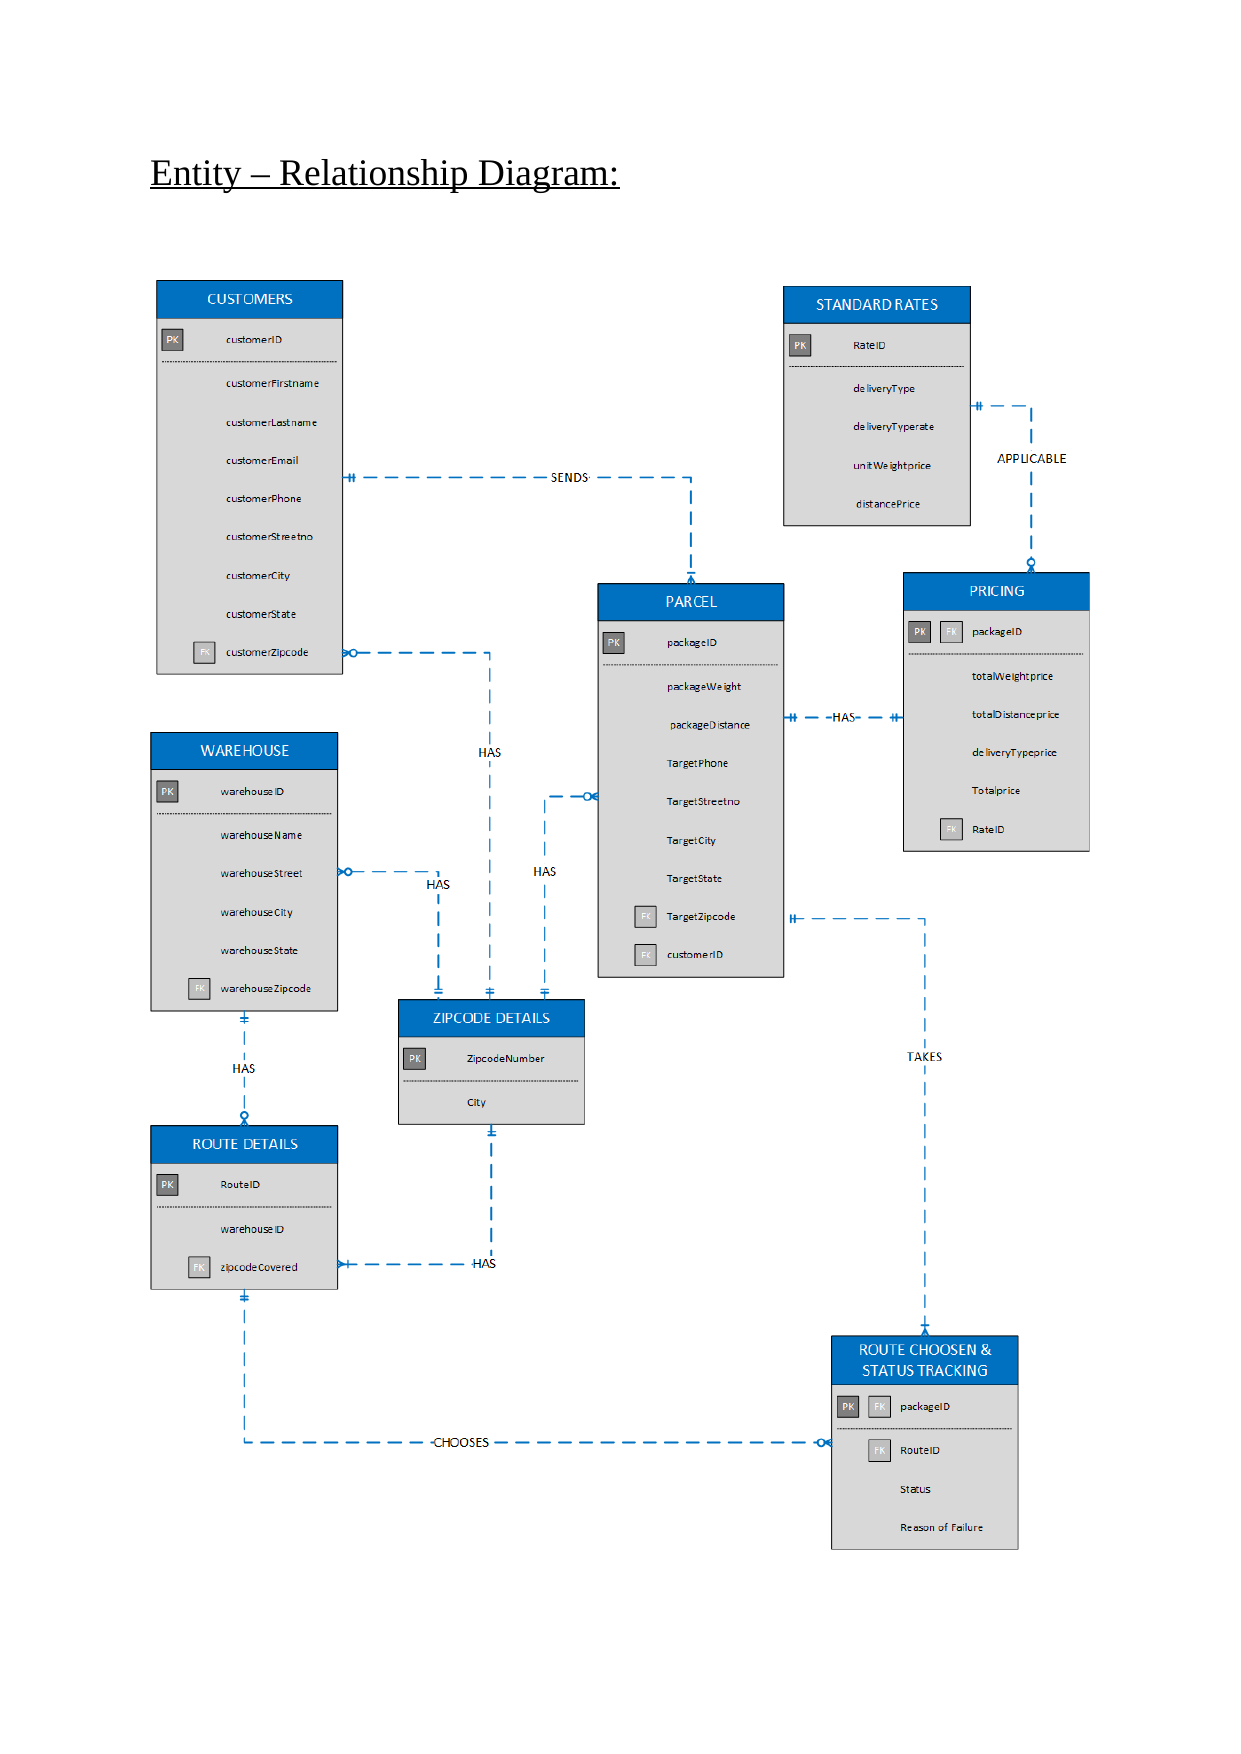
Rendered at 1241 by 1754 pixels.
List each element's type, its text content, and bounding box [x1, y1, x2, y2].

picture [150, 279, 1090, 1550]
text Entity – Relationship Diagram: [150, 150, 1090, 193]
